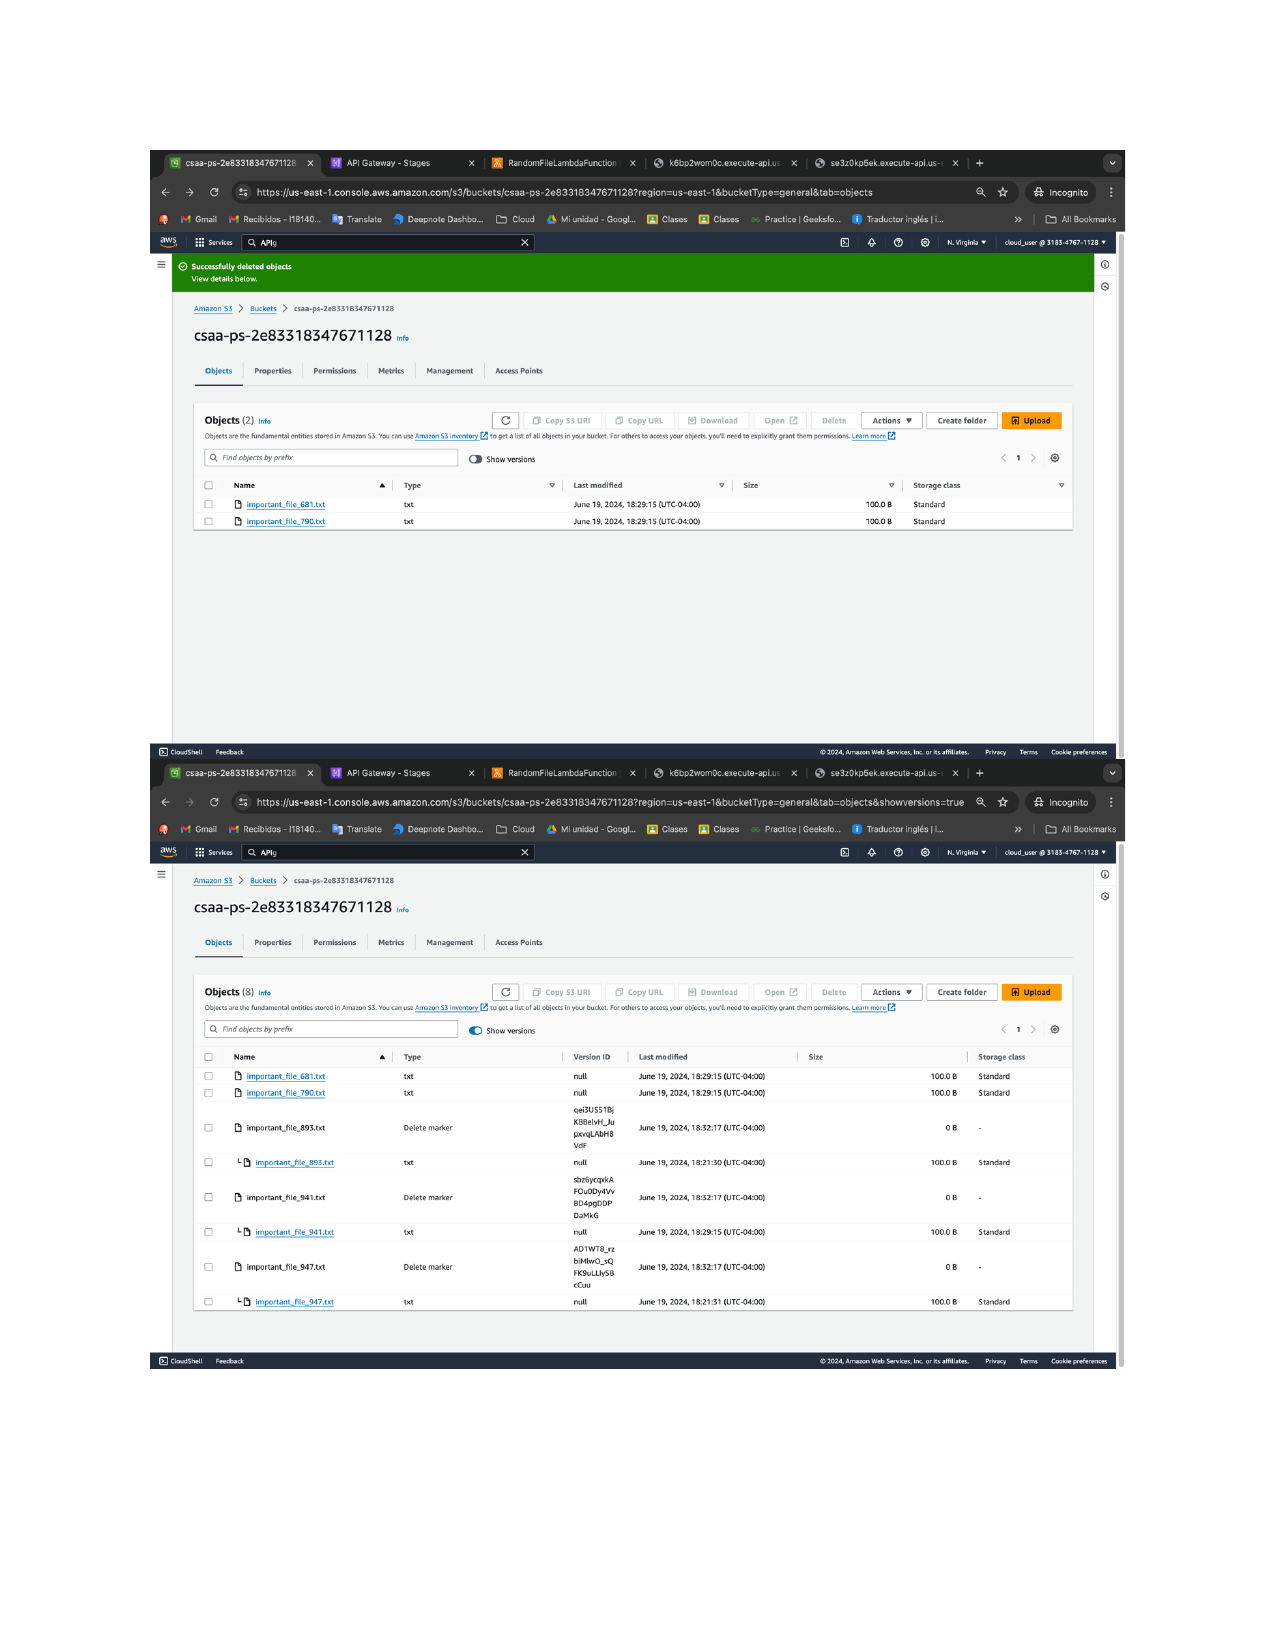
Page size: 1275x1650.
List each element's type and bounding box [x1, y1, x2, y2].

picture [150, 150, 1125, 1369]
